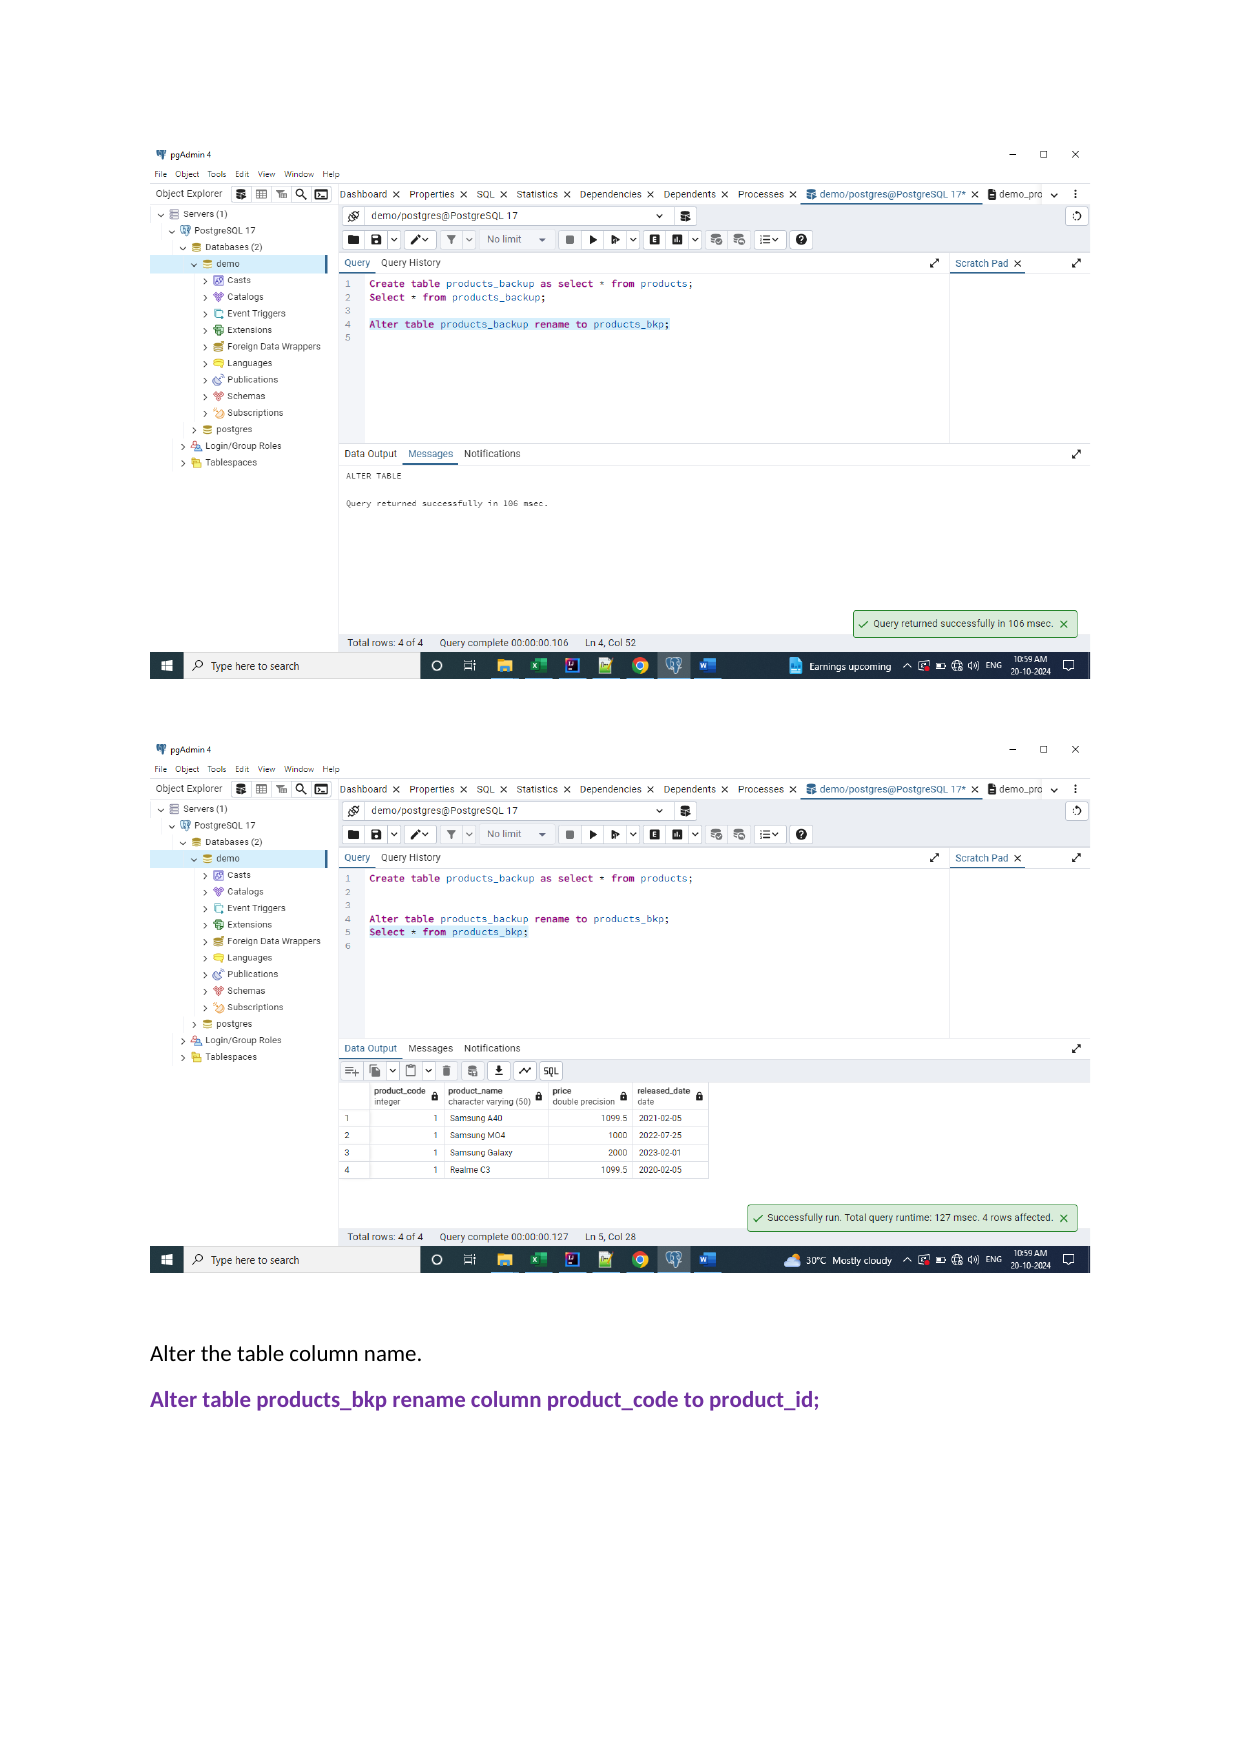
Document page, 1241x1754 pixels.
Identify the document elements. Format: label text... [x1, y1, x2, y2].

text Alter table products_bkp rename column product_code to product_id; [150, 1386, 1090, 1414]
picture [150, 744, 1091, 1273]
picture [150, 150, 1091, 679]
text Alter the table column name. [150, 1339, 1090, 1367]
